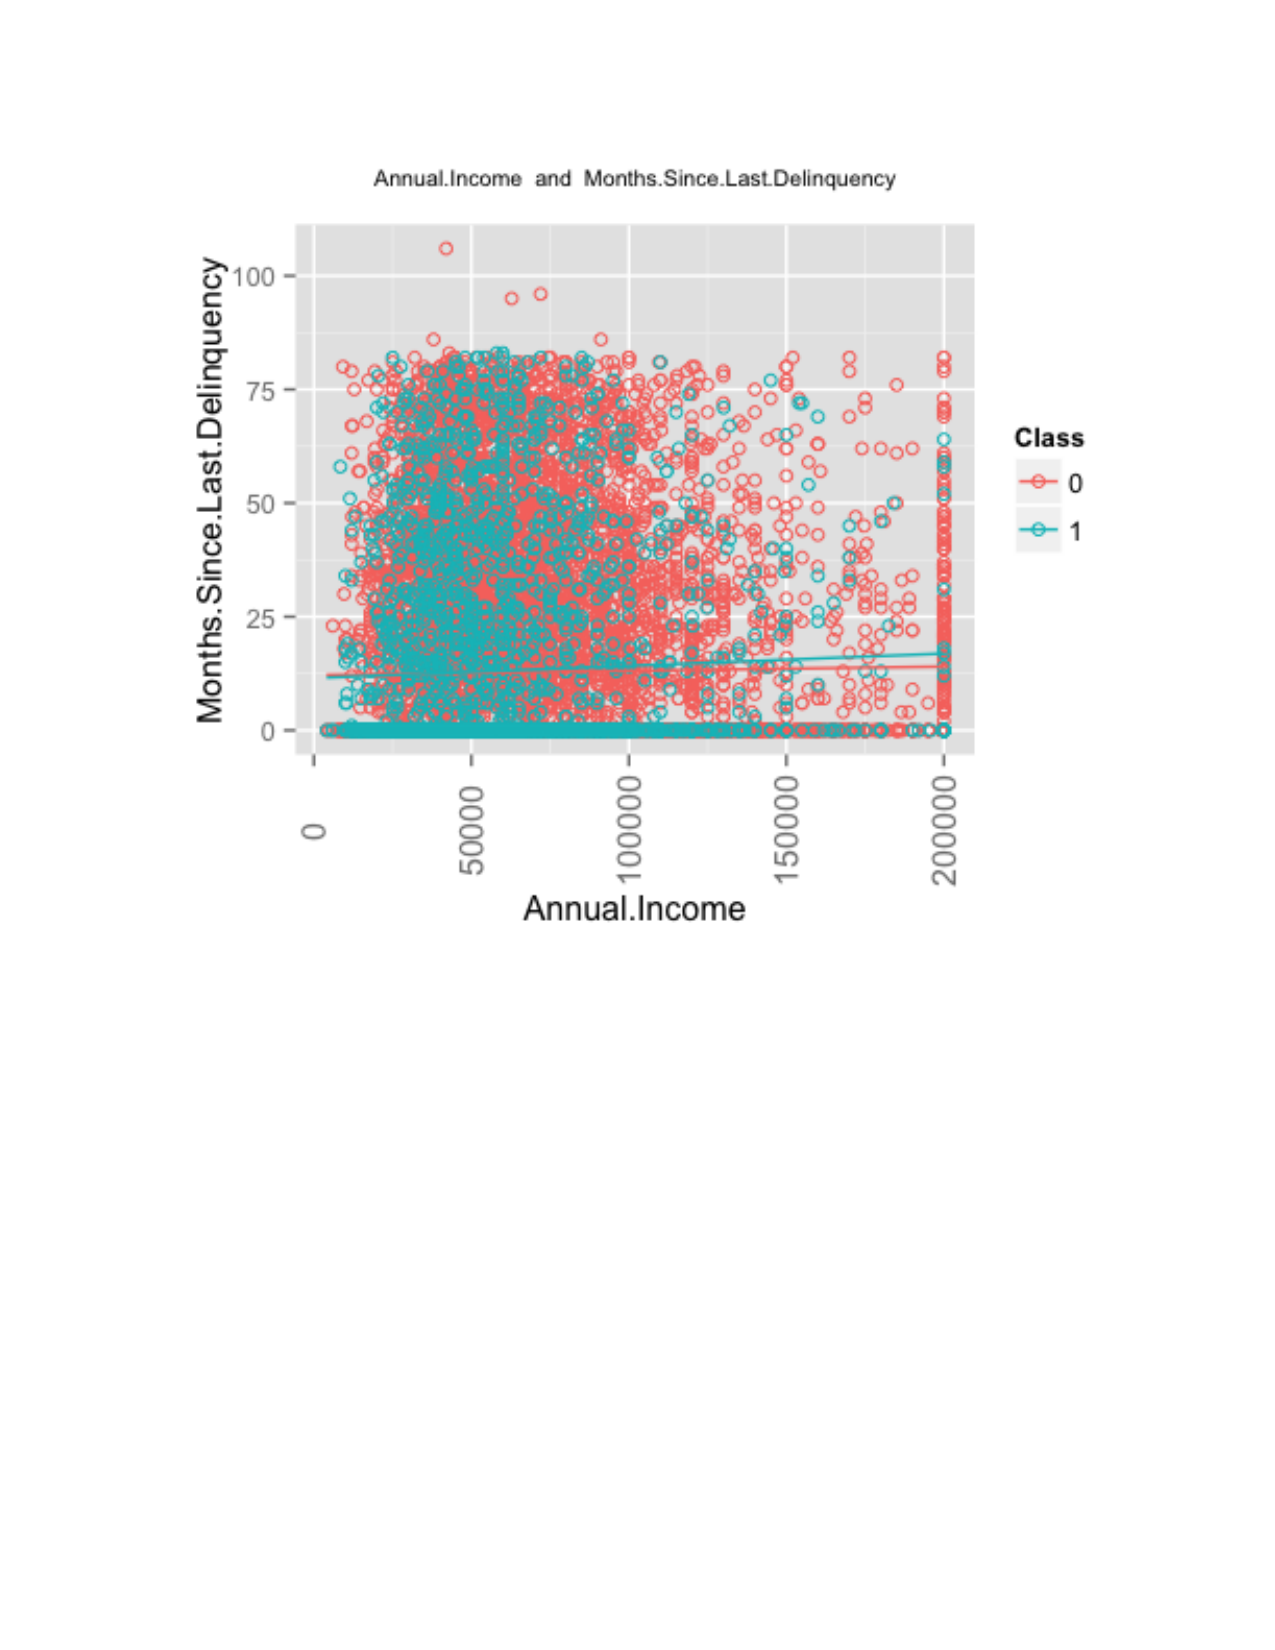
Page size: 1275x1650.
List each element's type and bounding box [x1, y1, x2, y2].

picture [168, 150, 1169, 950]
